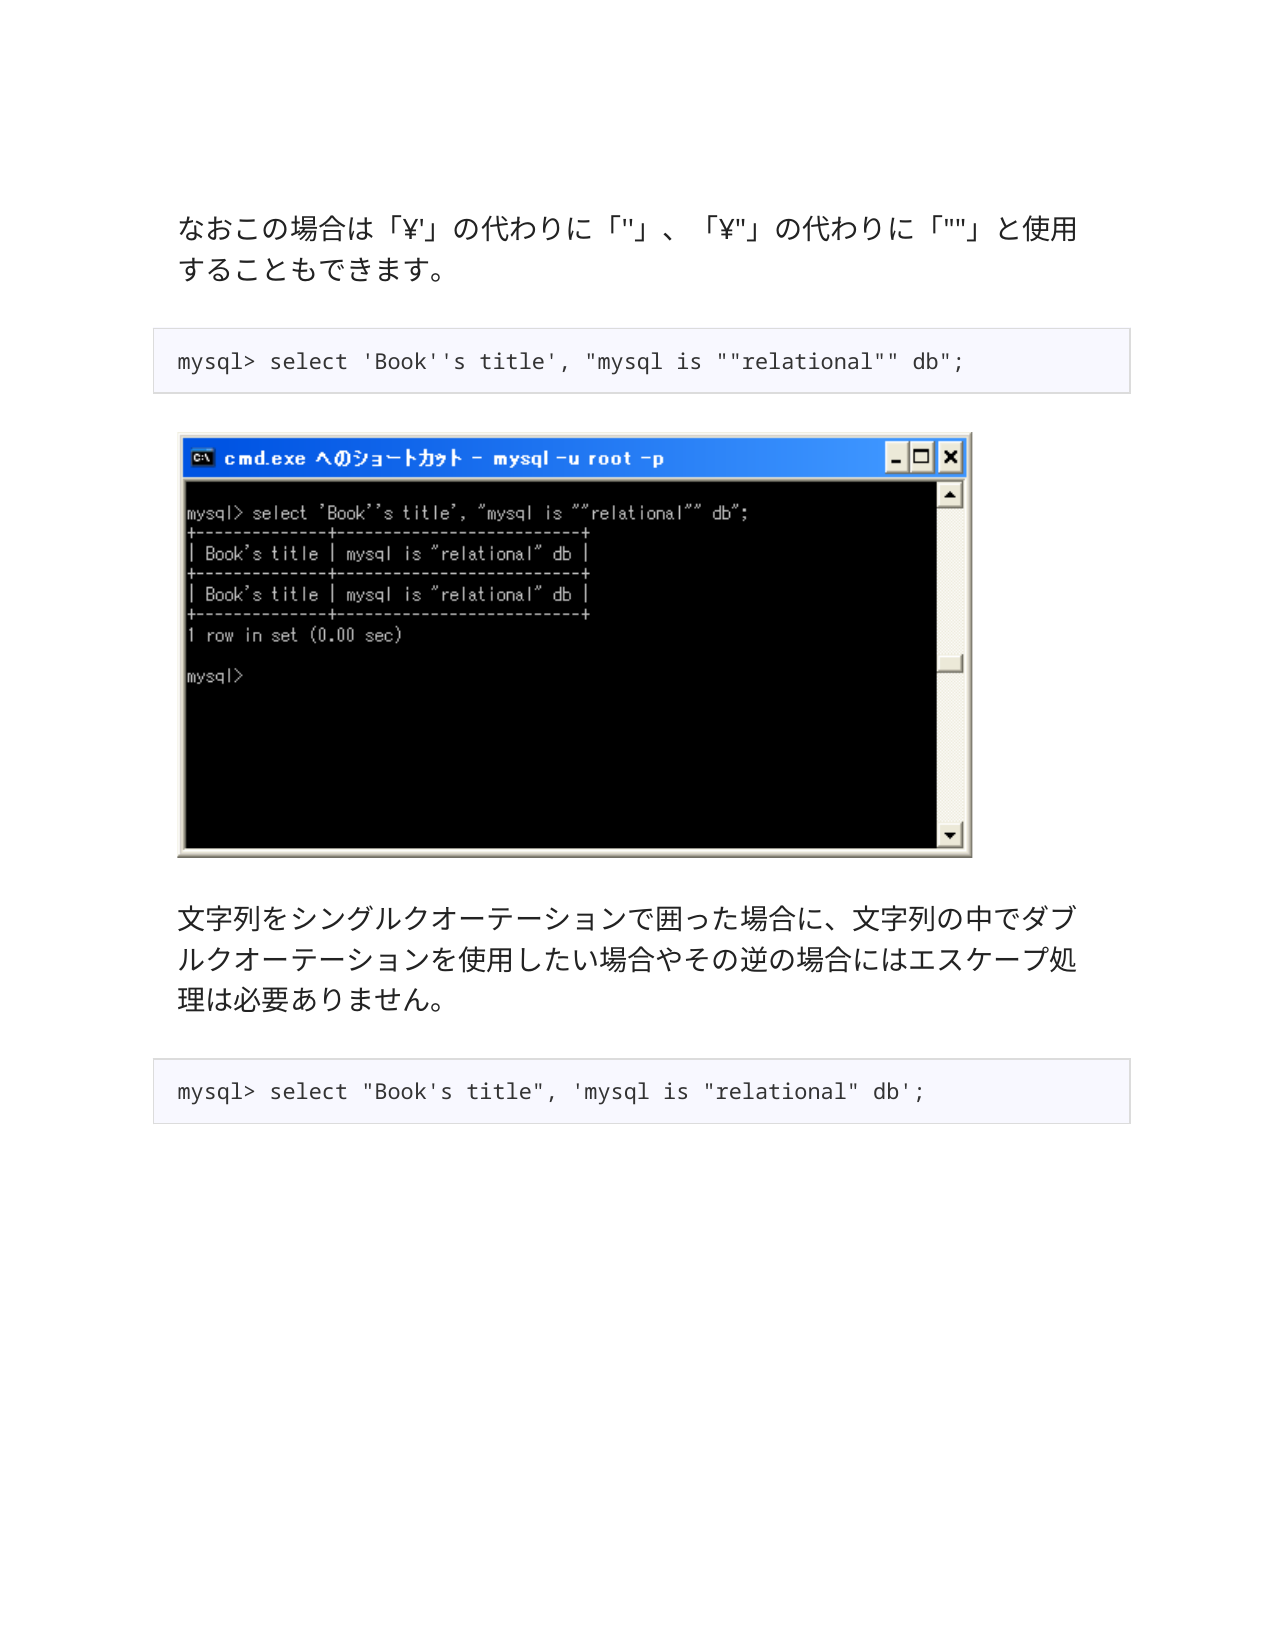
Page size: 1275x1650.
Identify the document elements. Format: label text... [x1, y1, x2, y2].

text なおこの場合は「¥'」の代わりに「''」、「¥"」の代わりに「""」と使用することもできます。 [177, 207, 1098, 288]
text mysql> select 'Book''s title', "mysql is ""relational"" db"; [154, 329, 1129, 392]
picture [177, 432, 973, 858]
text mysql> select "Book's title", 'mysql is "relational" db'; [154, 1060, 1129, 1123]
text 文字列をシングルクオーテーションで囲った場合に、文字列の中でダブルクオーテーションを使用したい場合やその逆の場合にはエスケープ処理は必要ありません。 [177, 897, 1098, 1019]
